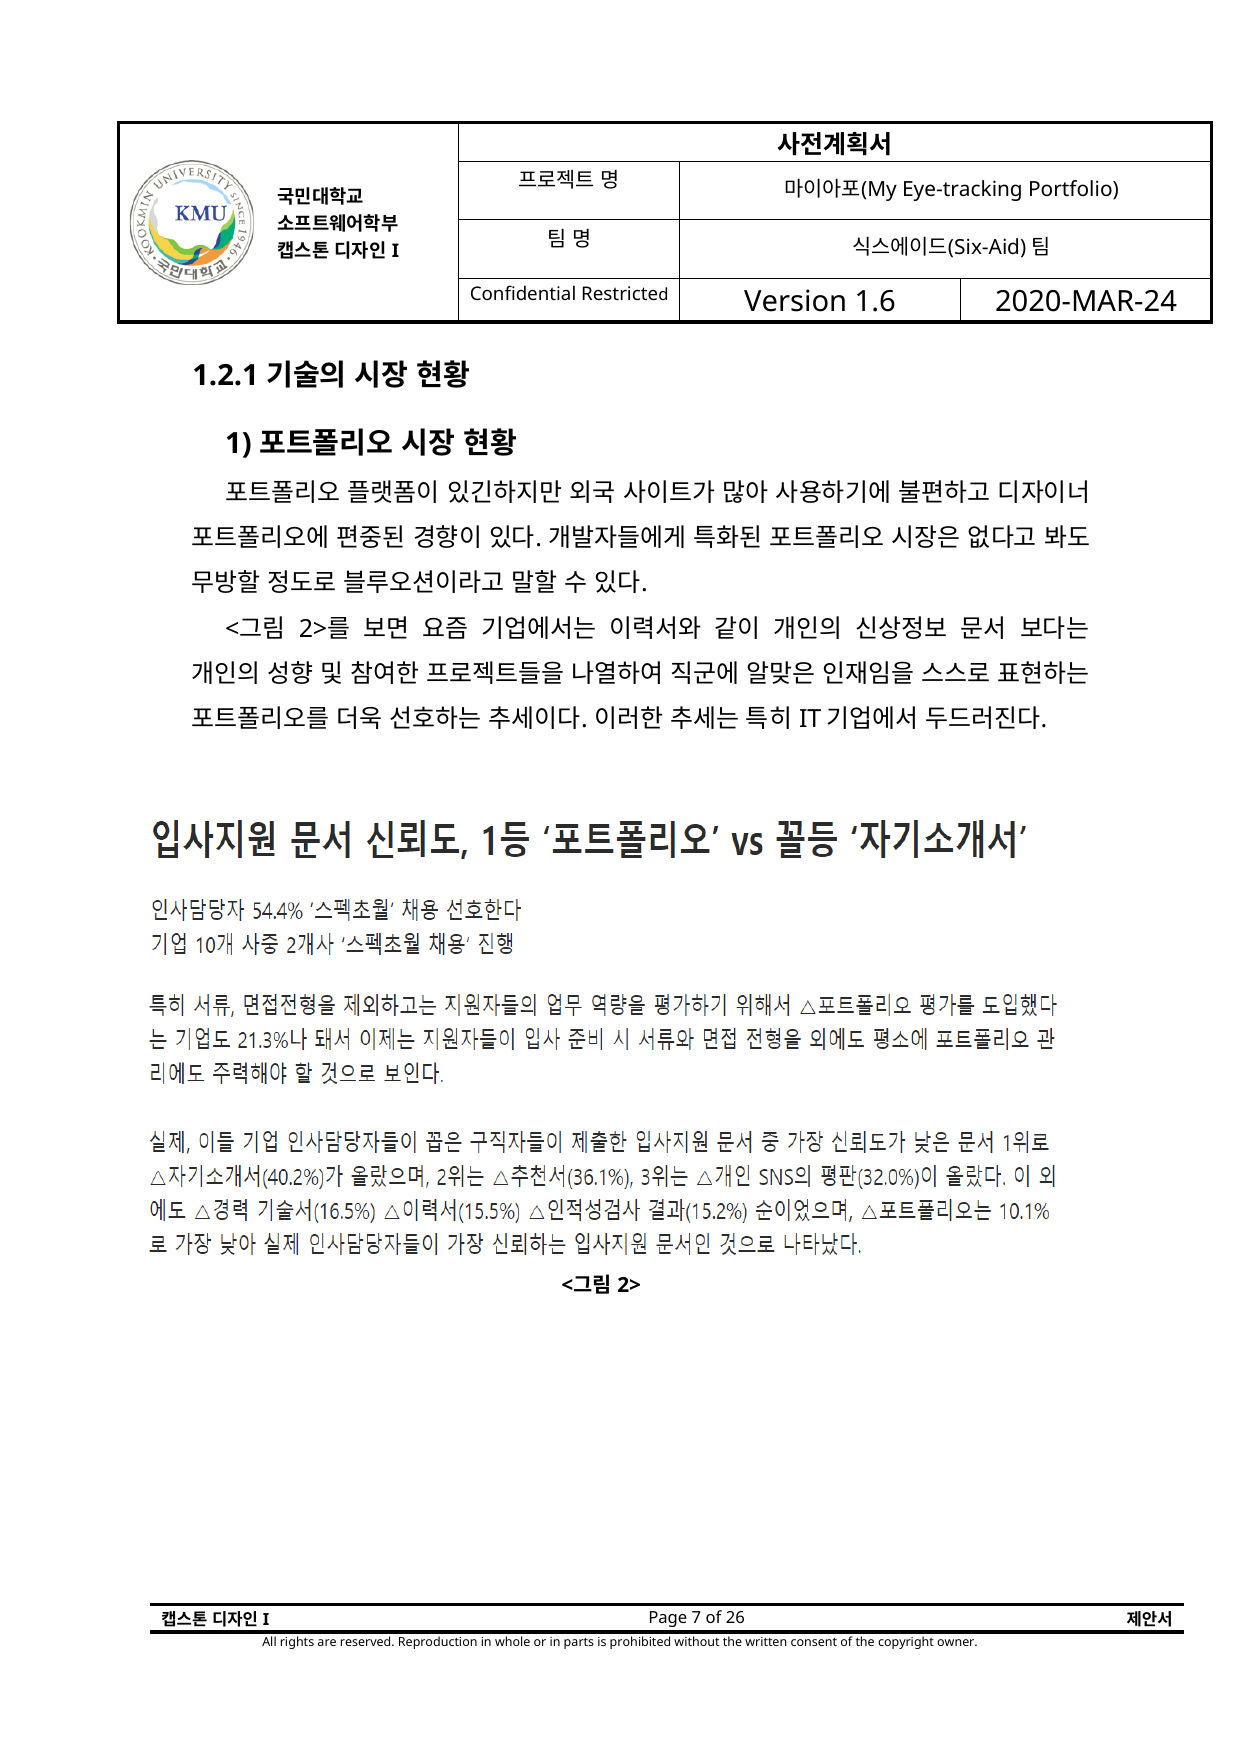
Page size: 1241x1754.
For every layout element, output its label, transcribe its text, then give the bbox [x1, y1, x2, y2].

subtitle 1.2.1 기술의 시장 현황 [192, 352, 1090, 394]
picture [129, 160, 254, 285]
text 1) 포트폴리오 시장 현황 [150, 419, 1090, 462]
picture [130, 808, 1071, 1263]
text <그림 2>를 보면 요즘 기업에서는 이력서와 같이 개인의 신상정보 문서 보다는 개인의 성향 및 참여한 프로젝트들을 나열하여 직군에 알맞은 인재임을 스스로 표현하는 포트폴리오를 더욱 선호하는 추세이다. 이러한 추세는 특히 IT기업에서 두드러진다. [192, 608, 1090, 735]
text 포트폴리오 플랫폼이 있긴하지만 외국 사이트가 많아 사용하기에 불편하고 디자이너 포트폴리오에 편중된 경향이 있다. 개발자들에게 특화된 포트폴리오 시장은 없다고 봐도 무방할 정도로 블루오션이라고 말할 수 있다. [192, 472, 1090, 599]
